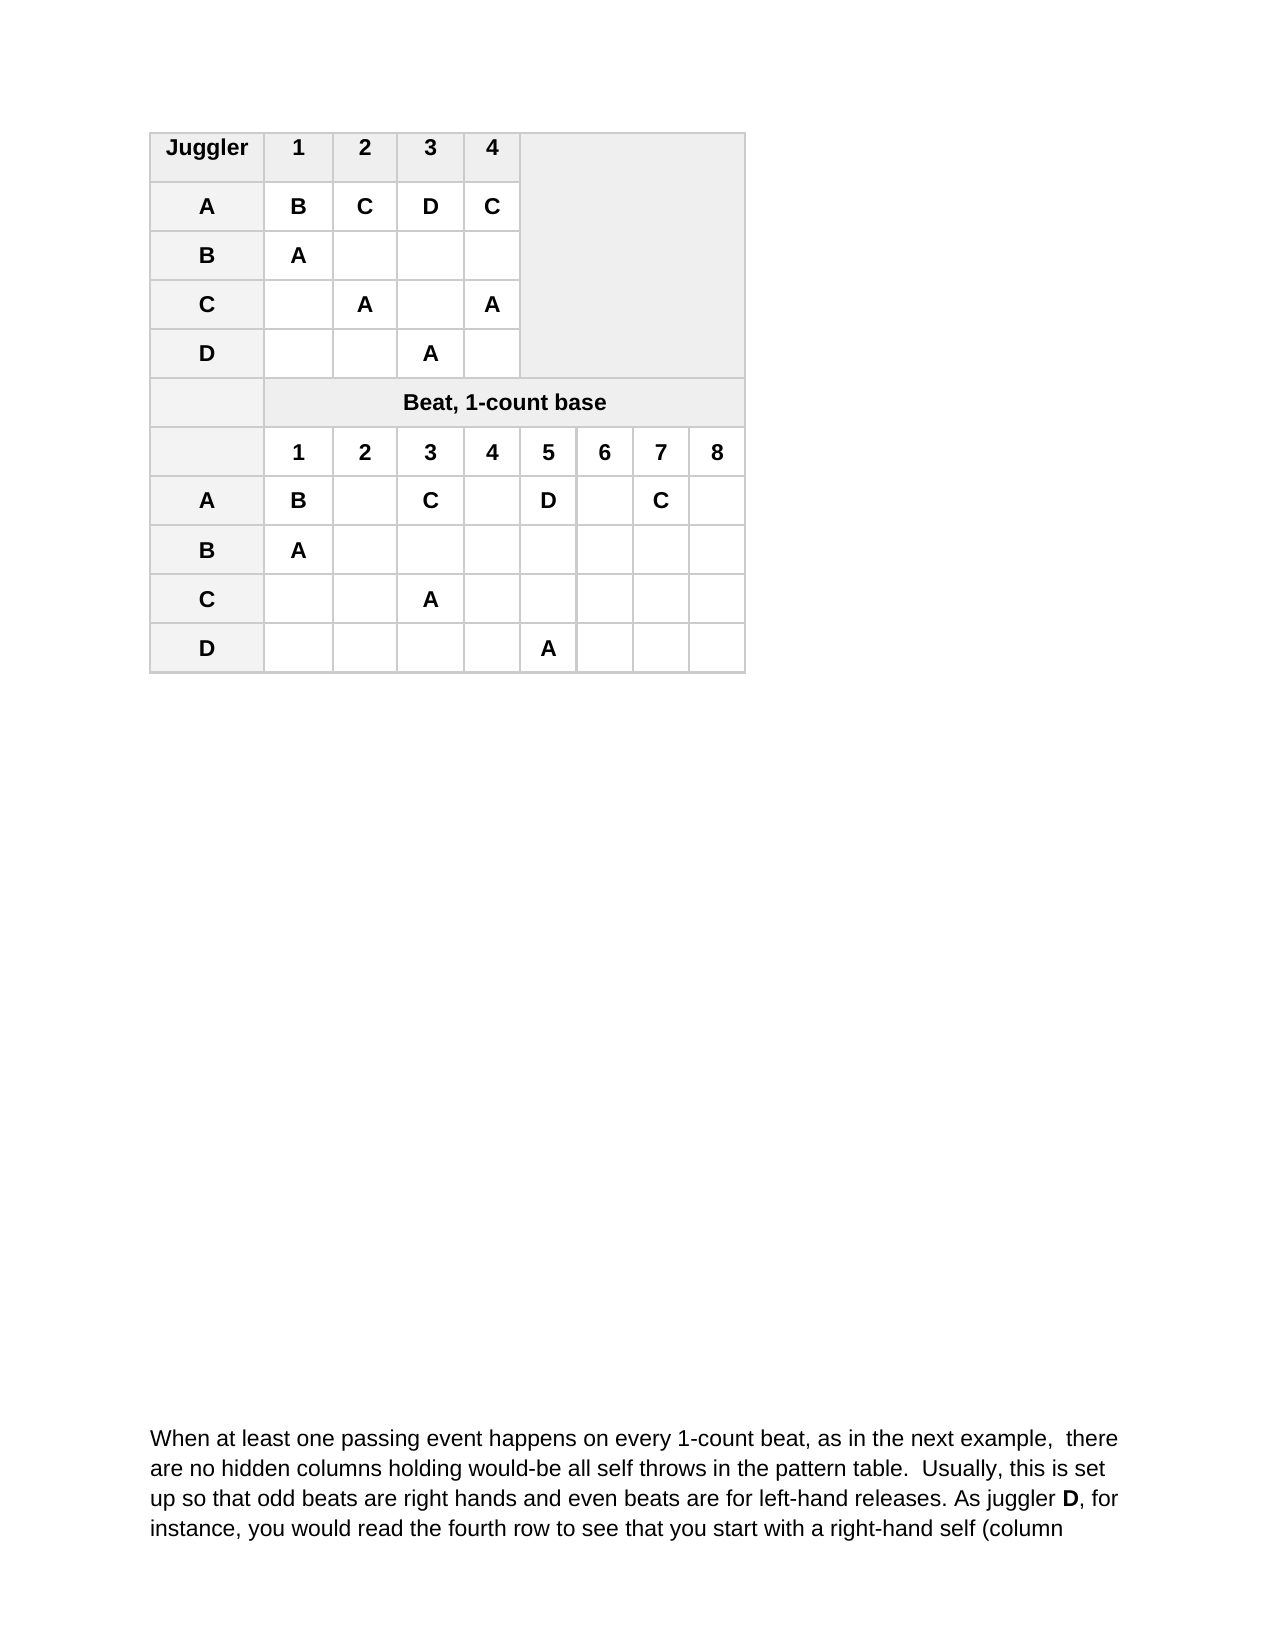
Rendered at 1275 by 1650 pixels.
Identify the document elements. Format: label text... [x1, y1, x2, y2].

table_cell 8 [690, 428, 744, 475]
table_cell [578, 575, 632, 622]
table_cell [690, 526, 744, 573]
table_cell D [398, 183, 463, 230]
table_cell [465, 526, 519, 573]
table_cell [398, 281, 463, 328]
table_cell A [265, 232, 332, 279]
table_cell [265, 330, 332, 377]
table_cell B [265, 477, 332, 524]
table_cell D [151, 624, 263, 671]
table_cell Juggler [151, 134, 263, 181]
table_cell C [151, 281, 263, 328]
table_cell C [465, 183, 519, 230]
table_cell 3 [398, 428, 463, 475]
table_cell A [521, 624, 575, 671]
table_cell [690, 624, 744, 671]
table_cell [398, 232, 463, 279]
table_cell 1 [265, 428, 332, 475]
table_cell [521, 575, 575, 622]
table_cell 4 [465, 428, 519, 475]
table_cell [334, 330, 396, 377]
table_cell 3 [398, 134, 463, 181]
table_cell [265, 624, 332, 671]
table_cell [634, 624, 688, 671]
table_cell [151, 379, 263, 426]
table_cell [334, 477, 396, 524]
table_cell 6 [578, 428, 632, 475]
table_cell [465, 477, 519, 524]
table_cell 5 [521, 428, 575, 475]
table_cell [578, 526, 632, 573]
table_cell [690, 477, 744, 524]
table_cell [578, 477, 632, 524]
table_cell A [398, 330, 463, 377]
table_cell A [334, 281, 396, 328]
table_cell [521, 526, 575, 573]
table_cell Beat, 1-count base [265, 379, 744, 426]
table_cell [334, 232, 396, 279]
table_cell [465, 575, 519, 622]
table_cell C [634, 477, 688, 524]
table_cell [334, 575, 396, 622]
table_cell [398, 526, 463, 573]
table_cell B [265, 183, 332, 230]
table_cell A [398, 575, 463, 622]
table_cell [465, 232, 519, 279]
table_cell [690, 575, 744, 622]
table_cell [398, 624, 463, 671]
table_cell 4 [465, 134, 519, 181]
table_cell D [151, 330, 263, 377]
table_cell 1 [265, 134, 332, 181]
table_cell A [151, 183, 263, 230]
table_cell [634, 526, 688, 573]
table_cell 7 [634, 428, 688, 475]
table_cell C [151, 575, 263, 622]
table_cell [265, 281, 332, 328]
table_cell C [398, 477, 463, 524]
table_cell 2 [334, 428, 396, 475]
table_cell B [151, 526, 263, 573]
table_cell [634, 575, 688, 622]
table_cell B [151, 232, 263, 279]
table_cell [334, 624, 396, 671]
table_cell [578, 624, 632, 671]
table_cell [151, 428, 263, 475]
table_cell A [151, 477, 263, 524]
table_cell C [334, 183, 396, 230]
table_cell A [465, 281, 519, 328]
table_header [521, 134, 744, 377]
table_cell [465, 330, 519, 377]
table_cell A [265, 526, 332, 573]
table_cell D [521, 477, 575, 524]
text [150, 1424, 1125, 1541]
table_cell [334, 526, 396, 573]
table_cell 2 [334, 134, 396, 181]
table_cell [265, 575, 332, 622]
table_cell [465, 624, 519, 671]
